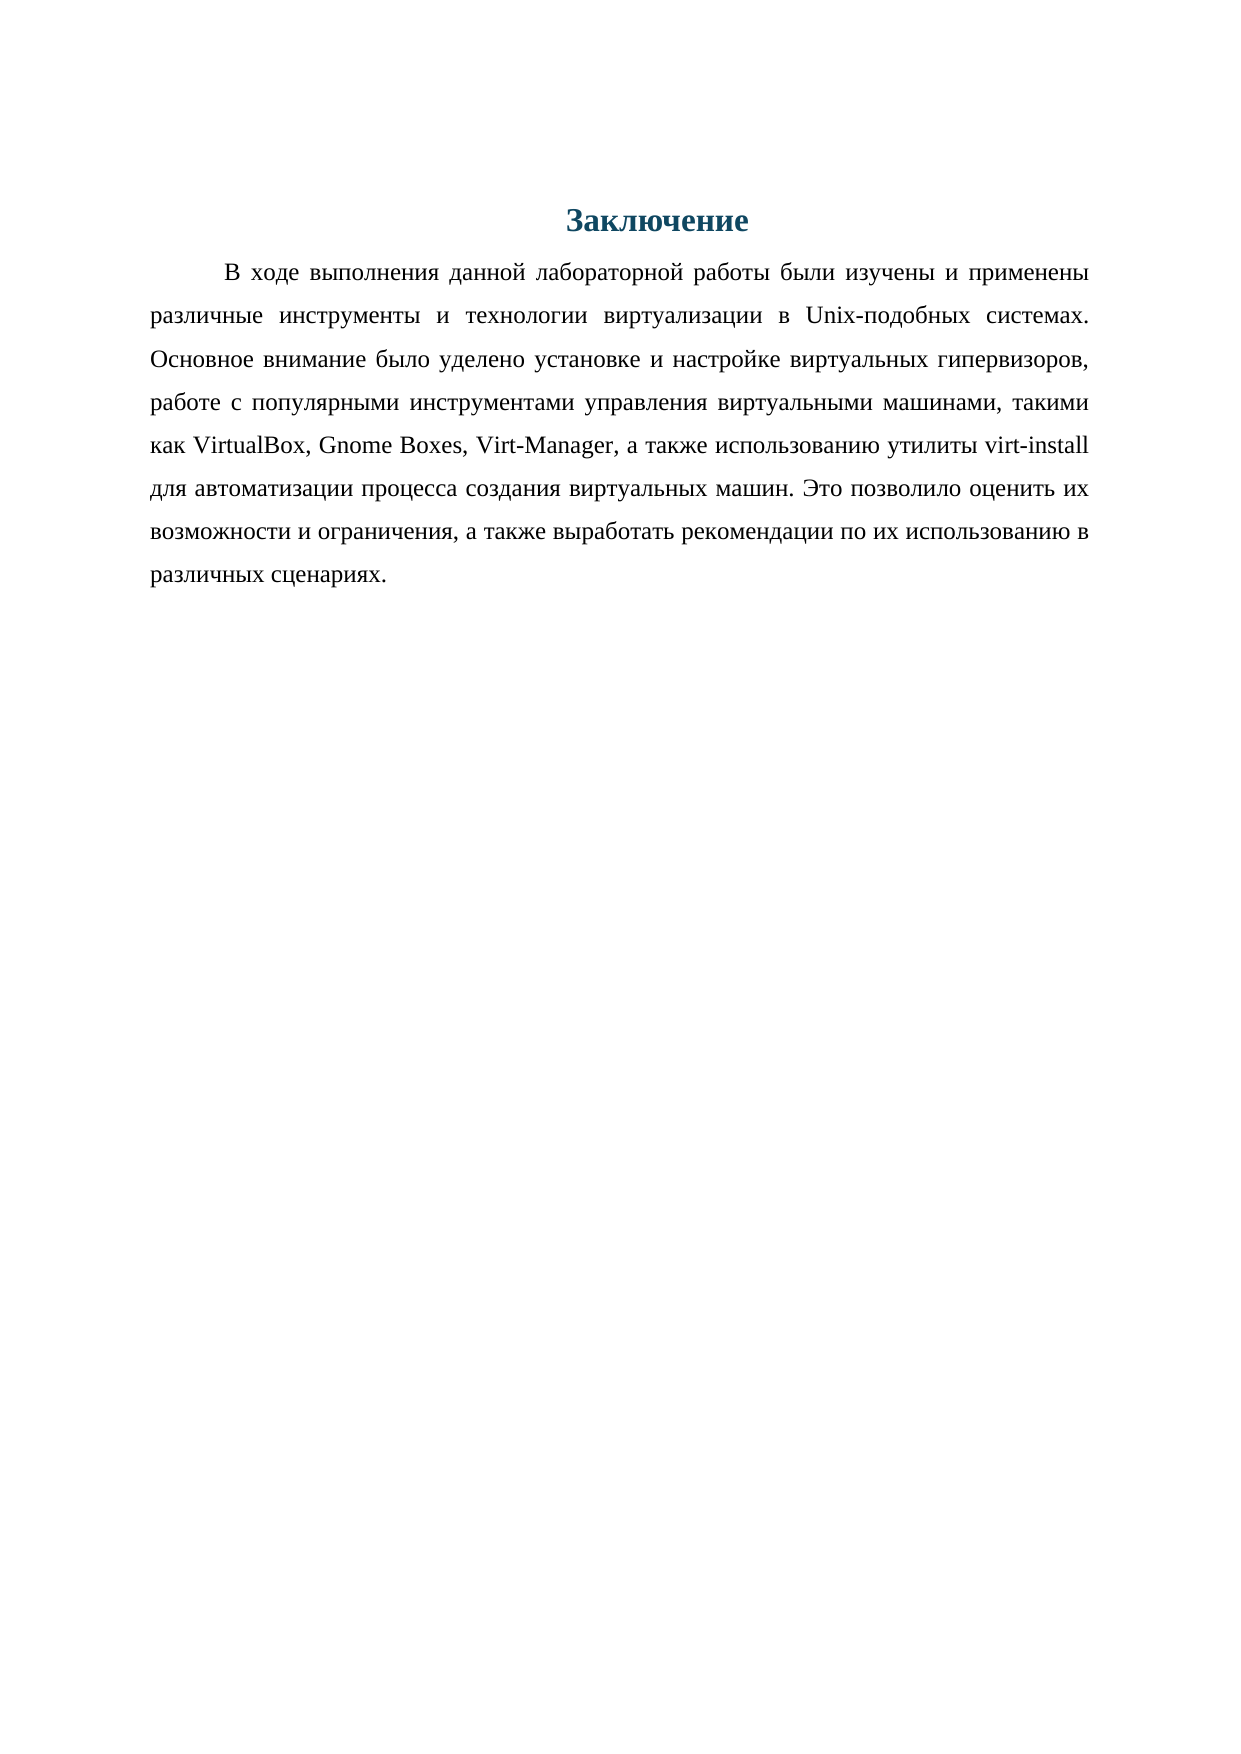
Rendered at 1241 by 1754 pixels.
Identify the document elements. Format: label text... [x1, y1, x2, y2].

text В ходе выполнения данной лабораторной работы были изучены и применены различные инструменты и технологии виртуализации в Unix-подобных системах. Основное внимание было уделено установке и настройке виртуальных гипервизоров, работе с популярными инструментами управления виртуальными машинами, такими как VirtualBox, Gnome Boxes, Virt-Manager, а также использованию утилиты virt-install для автоматизации процесса создания виртуальных машин. Это позволило оценить их возможности и ограничения, а также выработать рекомендации по их использованию в различных сценариях. [150, 257, 1090, 588]
text Заключение [150, 200, 1090, 238]
